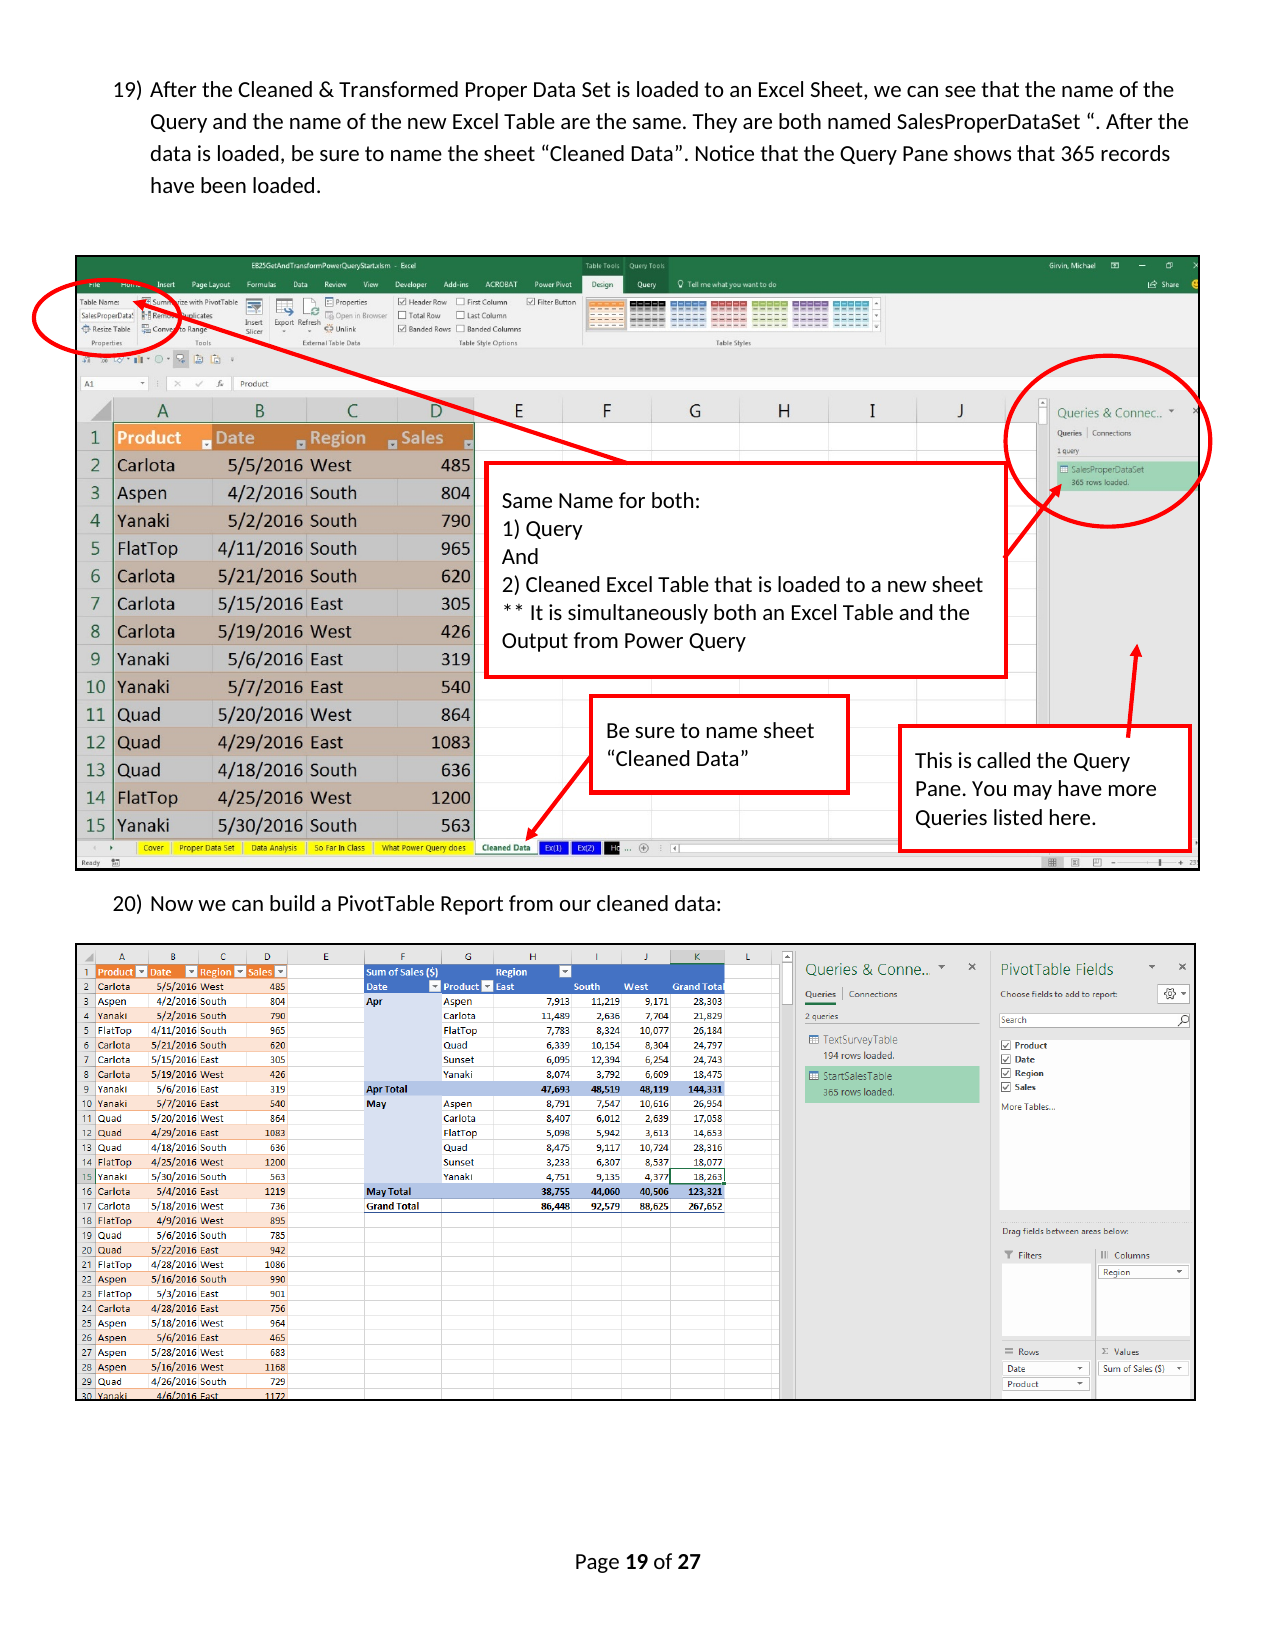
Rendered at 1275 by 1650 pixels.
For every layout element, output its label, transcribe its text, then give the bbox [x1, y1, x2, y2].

picture [1008, 470, 1039, 548]
list Now we can build a PivotTable Report from our cleaned data: [112, 889, 1200, 917]
picture [77, 945, 1194, 1399]
picture [77, 283, 177, 353]
picture [1008, 358, 1198, 524]
list After the Cleaned & Transformed Proper Data Set is loaded to an Excel Sheet, we can see that the name of the Query and the name of the new Excel Table are the same. They are both named SalesProperDataSet “. After the data is loaded, be sure to name the sheet “Cleaned Data”. Notice that the Query Pane shows that 365 records have been loaded. [112, 75, 1200, 199]
picture [77, 320, 1198, 868]
picture [77, 257, 1198, 461]
